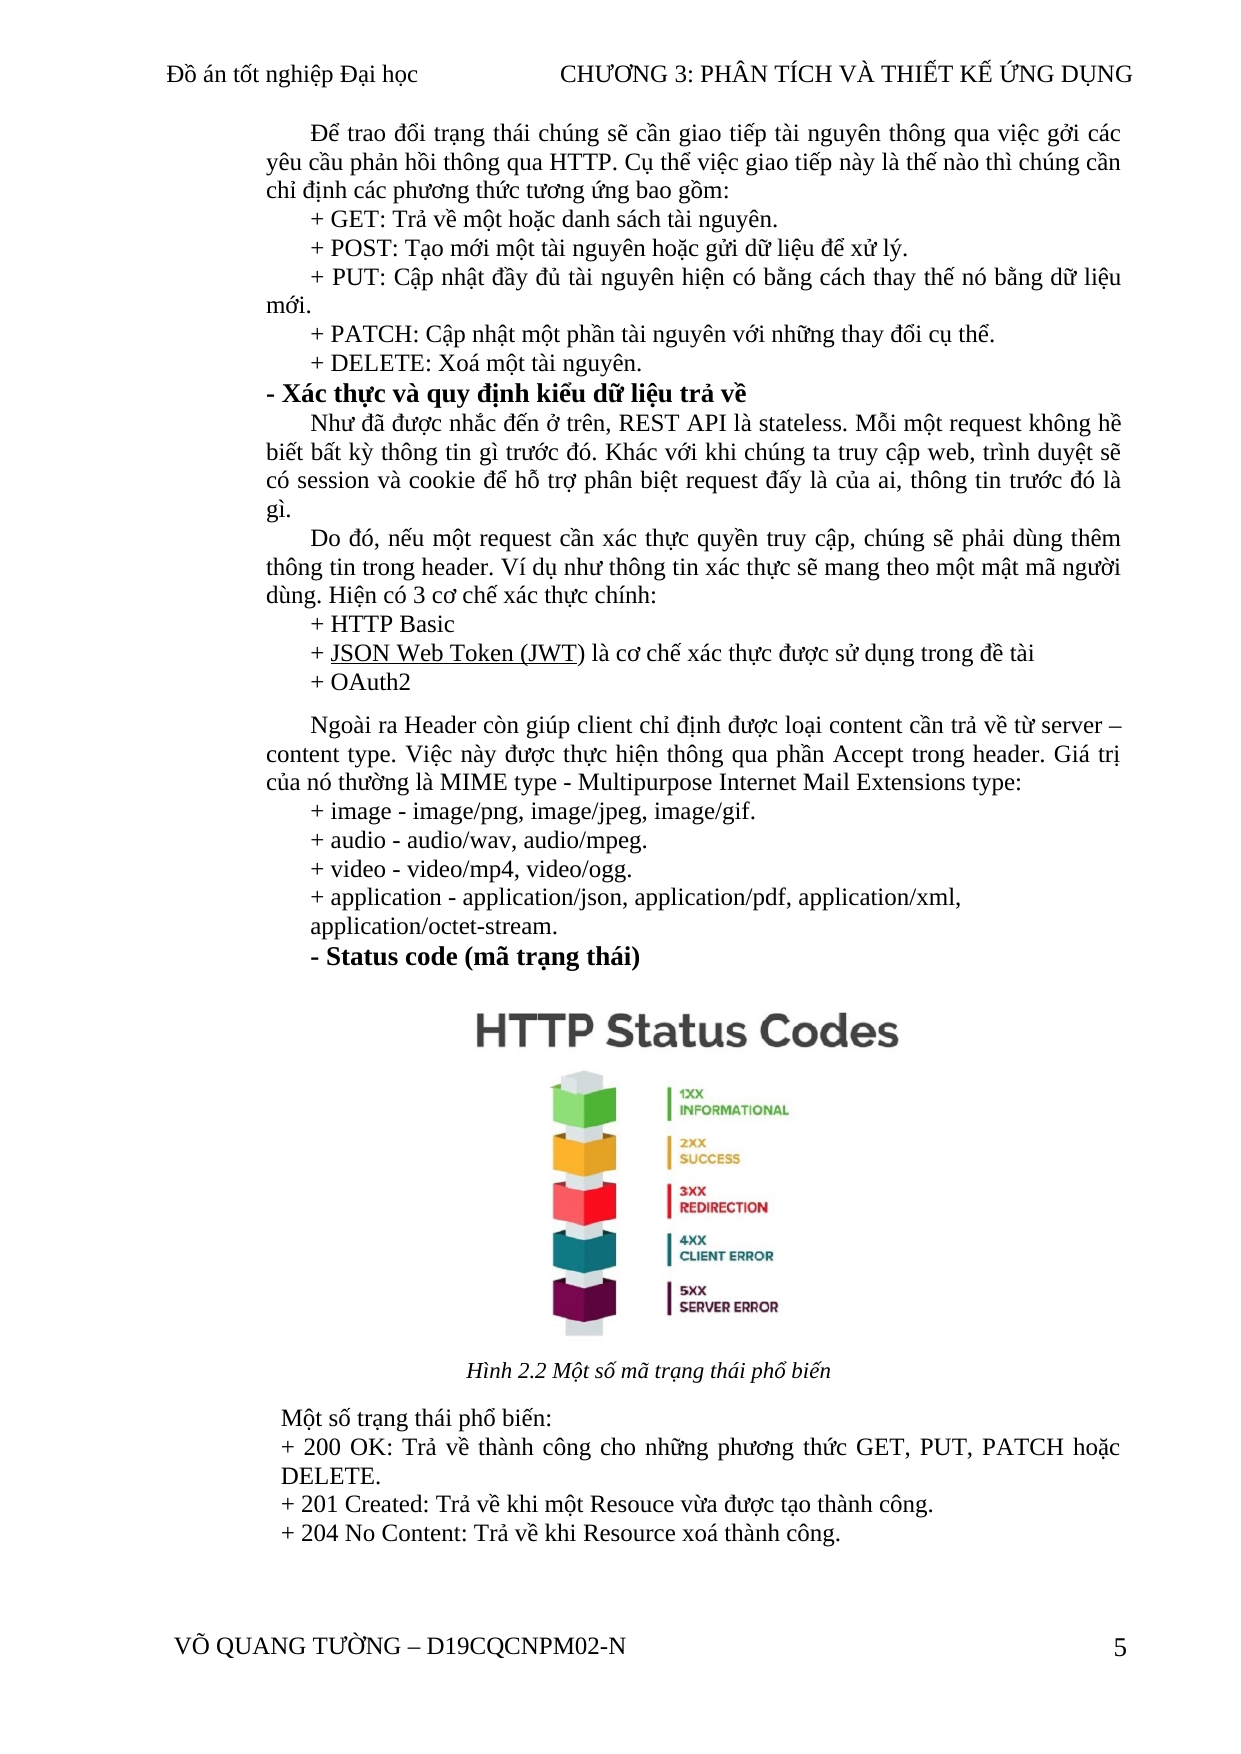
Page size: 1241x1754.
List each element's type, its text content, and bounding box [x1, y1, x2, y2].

text + JSON Web Token (JWT) là cơ chế xác thực được sử dụng trong đề tài [310, 638, 1122, 667]
picture [343, 971, 1030, 1352]
text + audio - audio/wav, audio/mpeg. [310, 825, 1122, 854]
text + 204 No Content: Trả về khi Resource xoá thành công. [281, 1518, 1122, 1547]
text Do đó, nếu một request cần xác thực quyền truy cập, chúng sẽ phải dùng thêm thông tin trong header. Ví dụ như thông tin xác thực sẽ mang theo một mật mã người dùng. Hiện có 3 cơ chế xác thực chính: [266, 523, 1122, 609]
text + HTTP Basic [310, 609, 1122, 638]
text + PUT: Cập nhật đầy đủ tài nguyên hiện có bằng cách thay thế nó bằng dữ liệu mới. [266, 262, 1122, 319]
text - Xác thực và quy định kiểu dữ liệu trả về [207, 377, 1122, 408]
text Hình 2.2 Một số mã trạng thái phổ biến [177, 1357, 1122, 1384]
text Ngoài ra Header còn giúp client chỉ định được loại content cần trả về từ server – content type. Việc này được thực hiện thông qua phần Accept trong header. Giá trị của nó thường là MIME type - Multipurpose Internet Mail Extensions type: [266, 710, 1122, 796]
text Như đã được nhắc đến ở trên, REST API là stateless. Mỗi một request không hề biết bất kỳ thông tin gì trước đó. Khác với khi chúng ta truy cập web, trình duyệt sẽ có session và cookie để hỗ trợ phân biệt request đấy là của ai, thông tin trước đó là gì. [266, 408, 1122, 523]
text + GET: Trả về một hoặc danh sách tài nguyên. [266, 204, 1122, 233]
text Một số trạng thái phổ biến: [281, 1403, 1122, 1432]
text + application - application/json, application/pdf, application/xml, application/octet-stream. - Status code (mã trạng thái) [310, 882, 1122, 971]
text + 201 Created: Trả về khi một Resouce vừa được tạo thành công. [281, 1489, 1122, 1518]
text + PATCH: Cập nhật một phần tài nguyên với những thay đổi cụ thể. [266, 319, 1122, 348]
text + POST: Tạo mới một tài nguyên hoặc gửi dữ liệu để xử lý. [266, 233, 1122, 262]
text + DELETE: Xoá một tài nguyên. [266, 348, 1122, 377]
text + image - image/png, image/jpeg, image/gif. [310, 796, 1122, 825]
text + video - video/mp4, video/ogg. [310, 854, 1122, 882]
text Để trao đổi trạng thái chúng sẽ cần giao tiếp tài nguyên thông qua việc gởi các yêu cầu phản hồi thông qua HTTP. Cụ thể việc giao tiếp này là thế nào thì chúng cần chỉ định các phương thức tương ứng bao gồm: [266, 118, 1122, 204]
text + 200 OK: Trả về thành công cho những phương thức GET, PUT, PATCH hoặc DELETE. [281, 1432, 1122, 1489]
text + OAuth2 [310, 667, 1122, 696]
